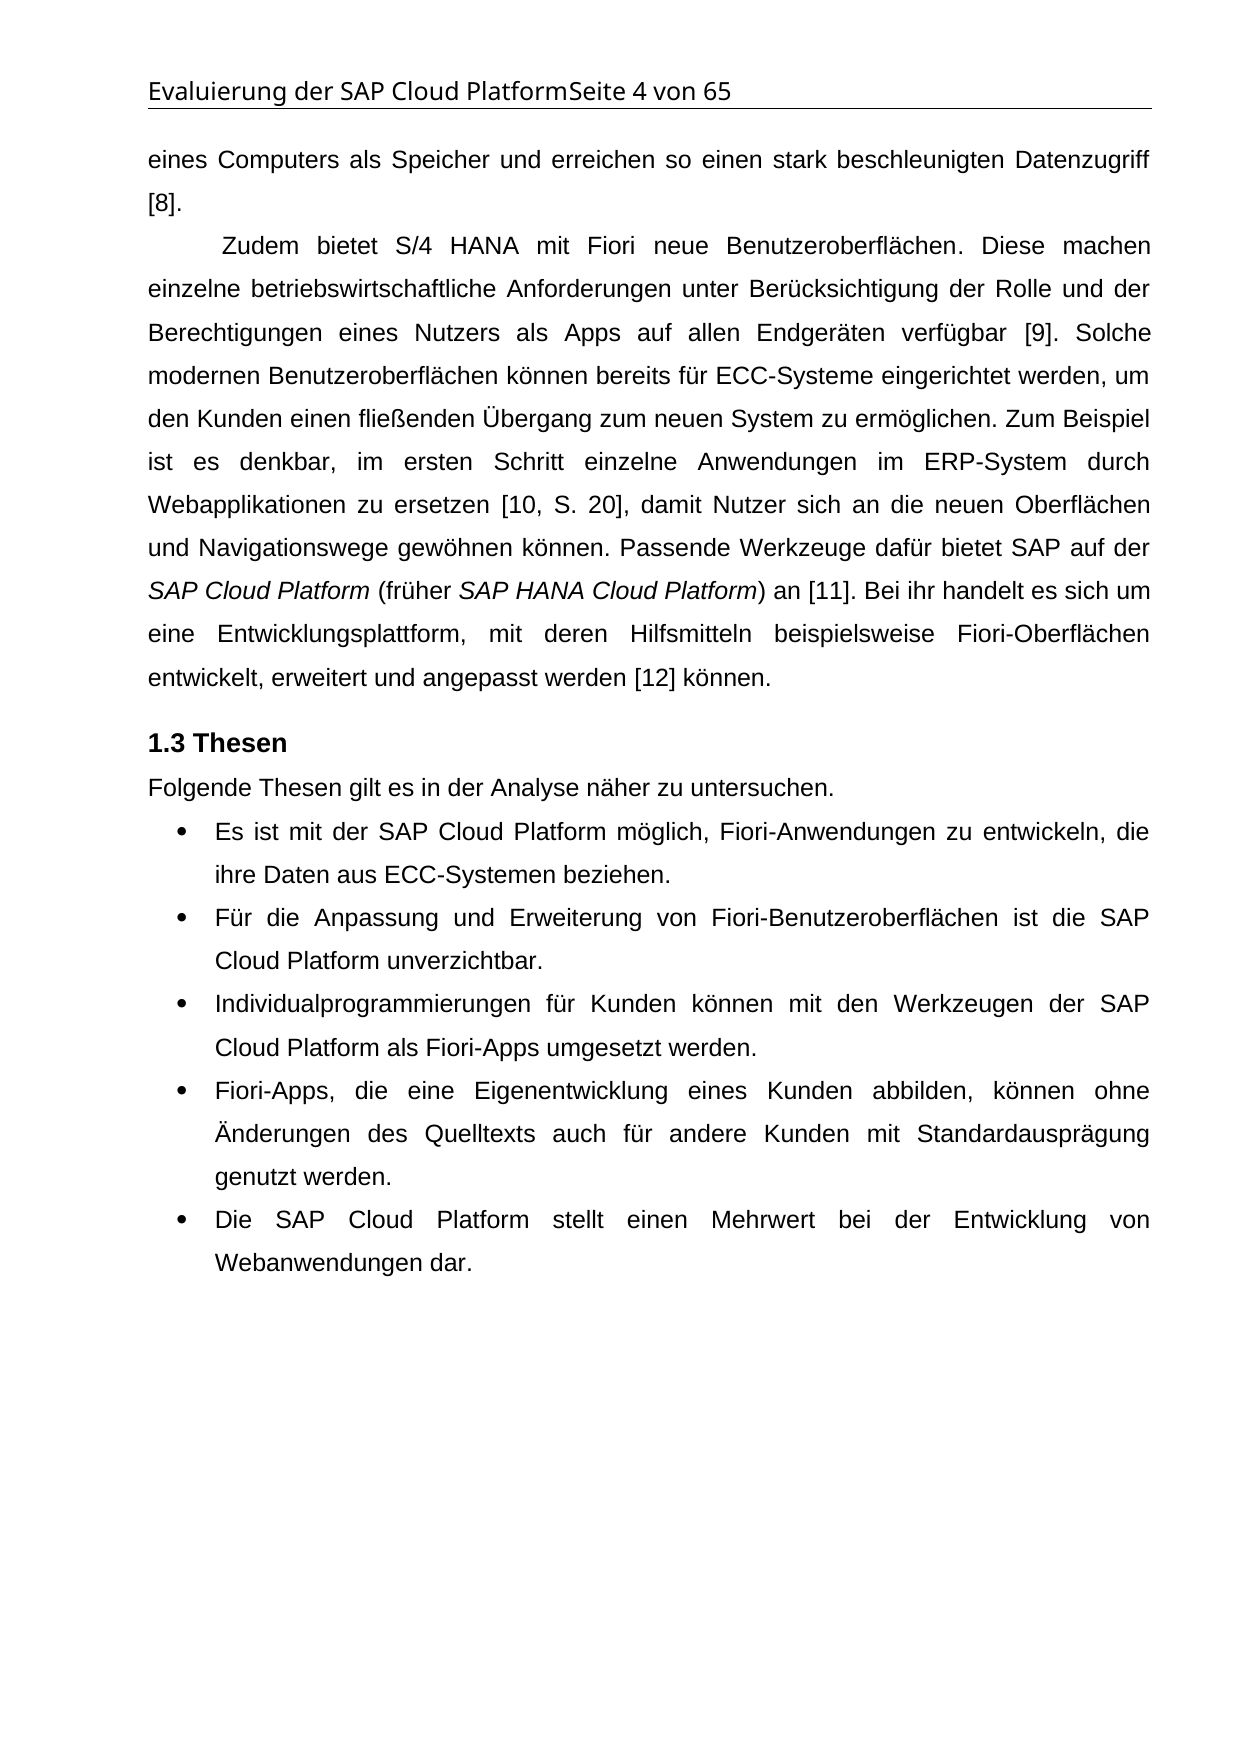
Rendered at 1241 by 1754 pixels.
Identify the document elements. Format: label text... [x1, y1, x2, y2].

list Fiori-Apps, die eine Eigenentwicklung eines Kunden abbilden, können ohne Änderungen des Quelltexts auch für andere Kunden mit Standardausprägung genutzt werden. [177, 1076, 1152, 1191]
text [148, 145, 1152, 217]
subtitle Thesen [148, 727, 1152, 758]
list Für die Anpassung und Erweiterung von Fiori-Benutzeroberflächen ist die SAP Cloud Platform unverzichtbar. [177, 903, 1152, 975]
list Die SAP Cloud Platform stellt einen Mehrwert bei der Entwicklung von Webanwendungen dar. [177, 1205, 1152, 1277]
list Es ist mit der SAP Cloud Platform möglich, Fiori-Anwendungen zu entwickeln, die ihre Daten aus ECC-Systemen beziehen. [177, 817, 1152, 888]
text Zudem bietet S/4 HANA mit Fiori neue Benutzeroberflächen. Diese machen einzelne betriebswirtschaftliche Anforderungen unter Berücksichtigung der Rolle und der Berechtigungen eines Nutzers als Apps auf allen Endgeräten verfügbar. Solche modernen Benutzeroberflächen können bereits für ECC-Systeme eingerichtet werden, um den Kunden einen fließenden Übergang zum neuen System zu ermöglichen. Zum Beispiel ist es denkbar, im ersten Schritt einzelne Anwendungen im ERP-System durch Webapplikationen zu ersetzen, damit Nutzer sich an die neuen Oberflächen und Navigationswege gewöhnen können. Passende Werkzeuge dafür bietet SAP auf der SAP Cloud Platform (früher SAP HANA Cloud Platform) an. Bei ihr handelt es sich um eine Entwicklungsplattform, mit deren Hilfsmitteln beispielsweise Fiori-Oberflächen entwickelt, erweitert und angepasst werden können. [148, 231, 1152, 691]
list Individualprogrammierungen für Kunden können mit den Werkzeugen der SAP Cloud Platform als Fiori-Apps umgesetzt werden. [177, 989, 1152, 1061]
text Folgende Thesen gilt es in der Analyse näher zu untersuchen. [148, 773, 1152, 802]
